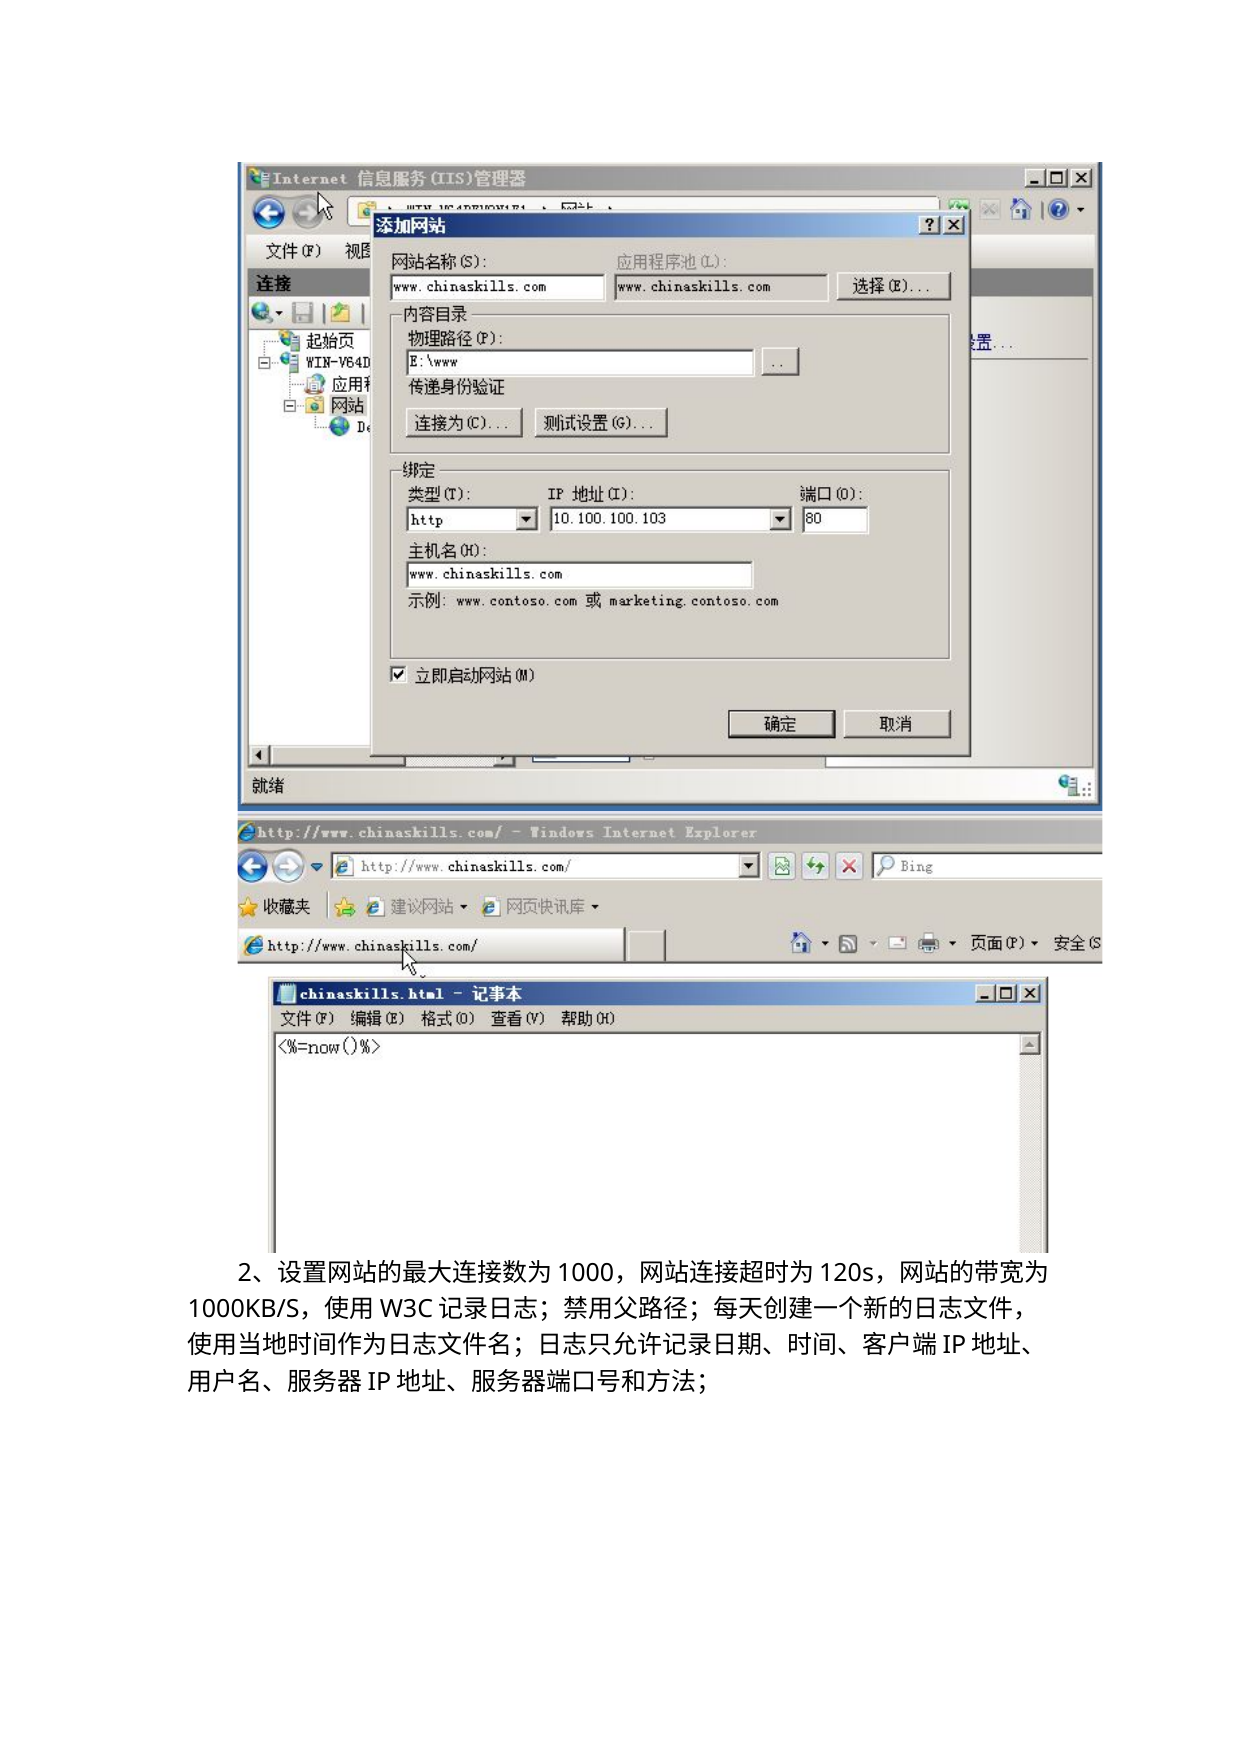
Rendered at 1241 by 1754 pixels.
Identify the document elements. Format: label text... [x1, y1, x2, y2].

list 设置网站的最大连接数为1000，网站连接超时为120s，网站的带宽为1000KB/S，使用W3C记录日志；禁用父路径；每天创建一个新的日志文件，使用当地时间作为日志文件名；日志只允许记录日期、时间、客户端IP地址、用户名、服务器IP地址、服务器端口号和方法； [187, 1252, 1053, 1397]
